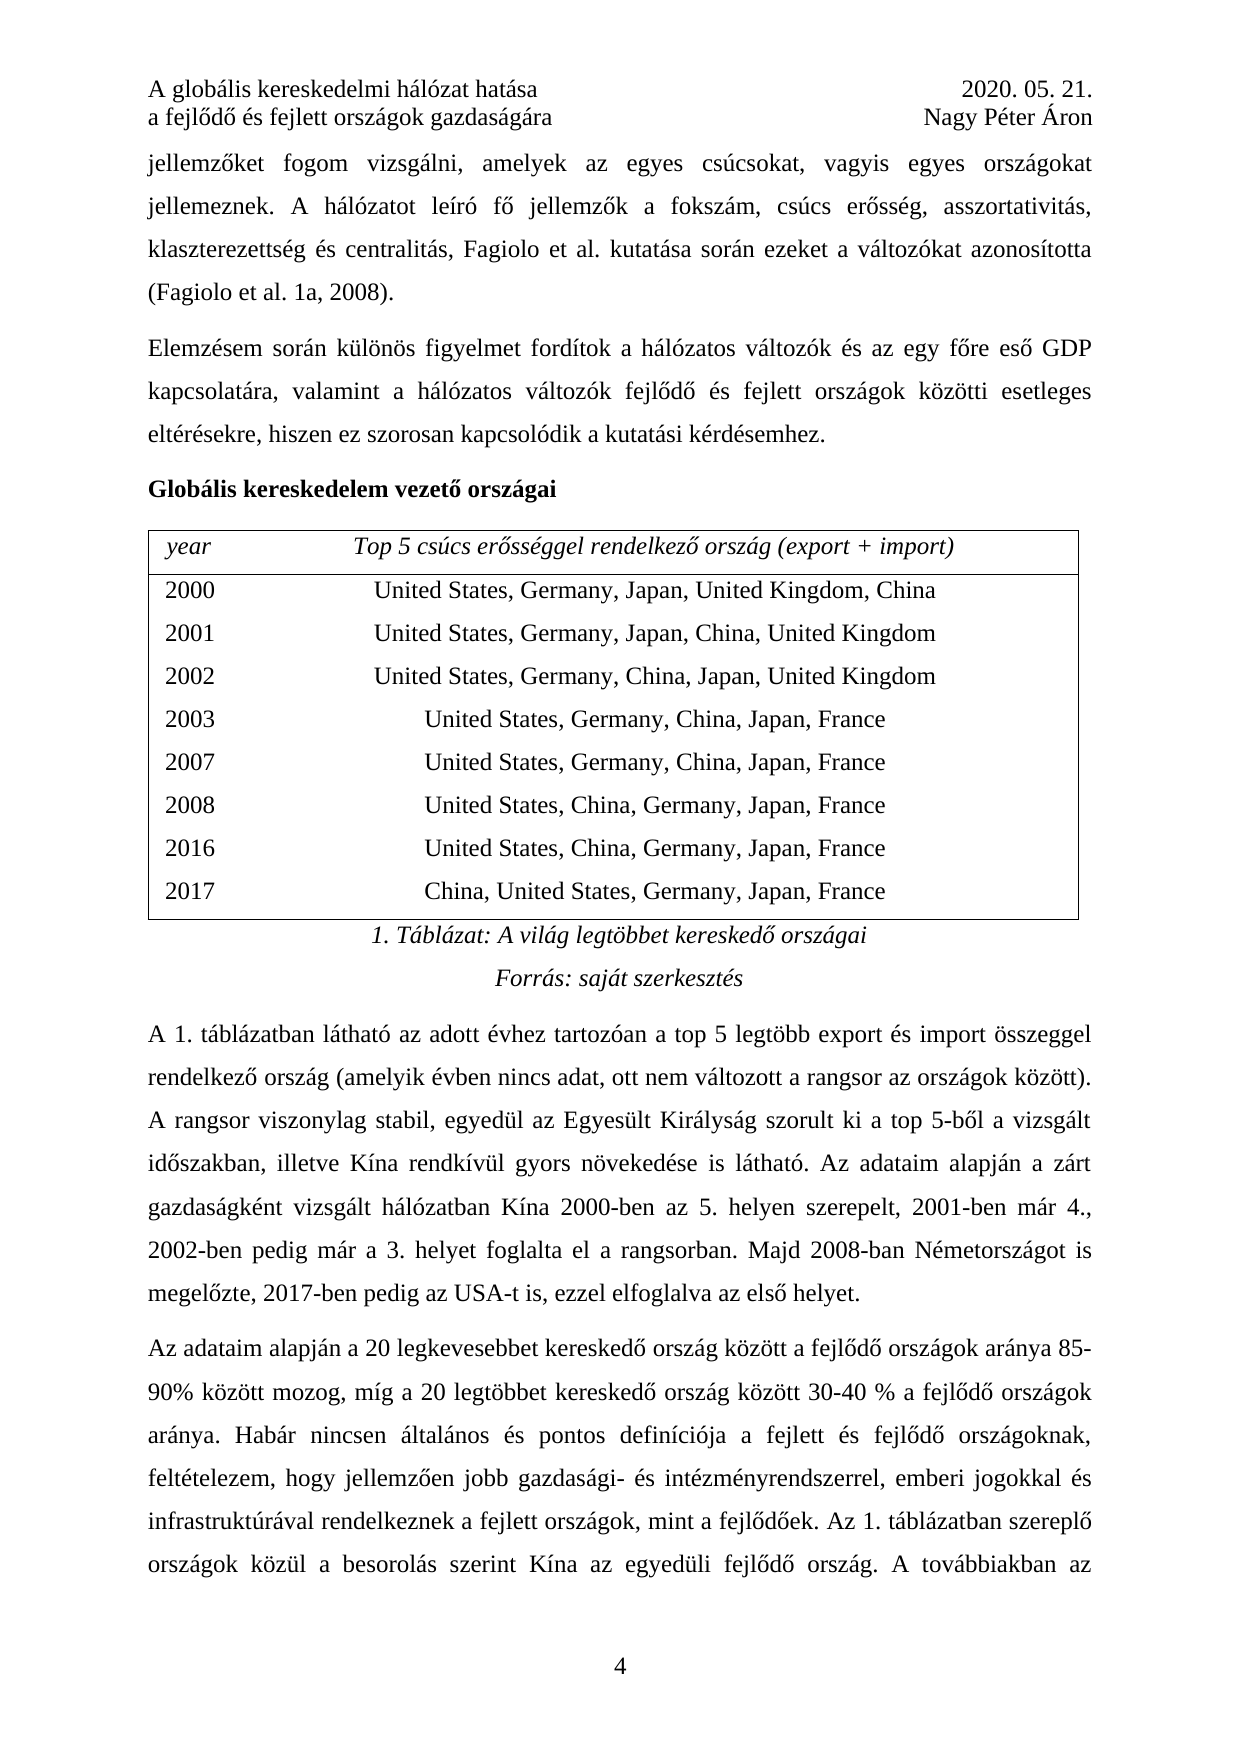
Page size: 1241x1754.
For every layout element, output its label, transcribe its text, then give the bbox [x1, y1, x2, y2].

table_cell United States, Germany, Japan, United Kingdom, China [231, 575, 1078, 618]
table_cell 2000 [149, 575, 231, 618]
table_cell 2001 [149, 618, 231, 661]
text 1. Táblázat: A világ legtöbbet kereskedő országai Forrás: saját szerkesztés [148, 920, 1093, 992]
table_cell 2002 [149, 661, 231, 704]
table_cell United States, Germany, China, Japan, France [231, 747, 1078, 790]
table_cell United States, China, Germany, Japan, France [231, 833, 1078, 876]
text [148, 1333, 1093, 1578]
table_cell 2008 [149, 790, 231, 833]
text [148, 148, 1093, 306]
table_cell United States, China, Germany, Japan, France [231, 790, 1078, 833]
table_cell 2017 [149, 876, 231, 919]
table_header Top 5 csúcs erősséggel rendelkező ország (export + import) [231, 531, 1078, 574]
table_cell United States, Germany, China, Japan, United Kingdom [231, 661, 1078, 704]
table_cell 2007 [149, 747, 231, 790]
table_header year [149, 531, 231, 574]
table_cell China, United States, Germany, Japan, France [231, 876, 1078, 919]
table_cell United States, Germany, Japan, China, United Kingdom [231, 618, 1078, 661]
table_cell United States, Germany, China, Japan, France [231, 704, 1078, 747]
text A 1. táblázatban látható az adott évhez tartozóan a top 5 legtöbb export és import összeggel rendelkező ország (amelyik évben nincs adat, ott nem változott a rangsor az országok között). A rangsor viszonylag stabil, egyedül az Egyesült Királyság szorult ki a top 5-ből a vizsgált időszakban, illetve Kína rendkívül gyors növekedése is látható. Az adataim alapján a zárt gazdaságként vizsgált hálózatban Kína 2000-ben az 5. helyen szerepelt, 2001-ben már 4., 2002-ben pedig már a 3. helyet foglalta el a rangsorban. Majd 2008-ban Németországot is megelőzte, 2017-ben pedig az USA-t is, ezzel elfoglalva az első helyet. [148, 1019, 1093, 1307]
table_cell 2003 [149, 704, 231, 747]
table_cell 2016 [149, 833, 231, 876]
subtitle Globális kereskedelem vezető országai [148, 474, 1093, 503]
text Elemzésem során különös figyelmet fordítok a hálózatos változók és az egy főre eső GDP kapcsolatára, valamint a hálózatos változók fejlődő és fejlett országok közötti esetleges eltérésekre, hiszen ez szorosan kapcsolódik a kutatási kérdésemhez. [148, 333, 1093, 448]
